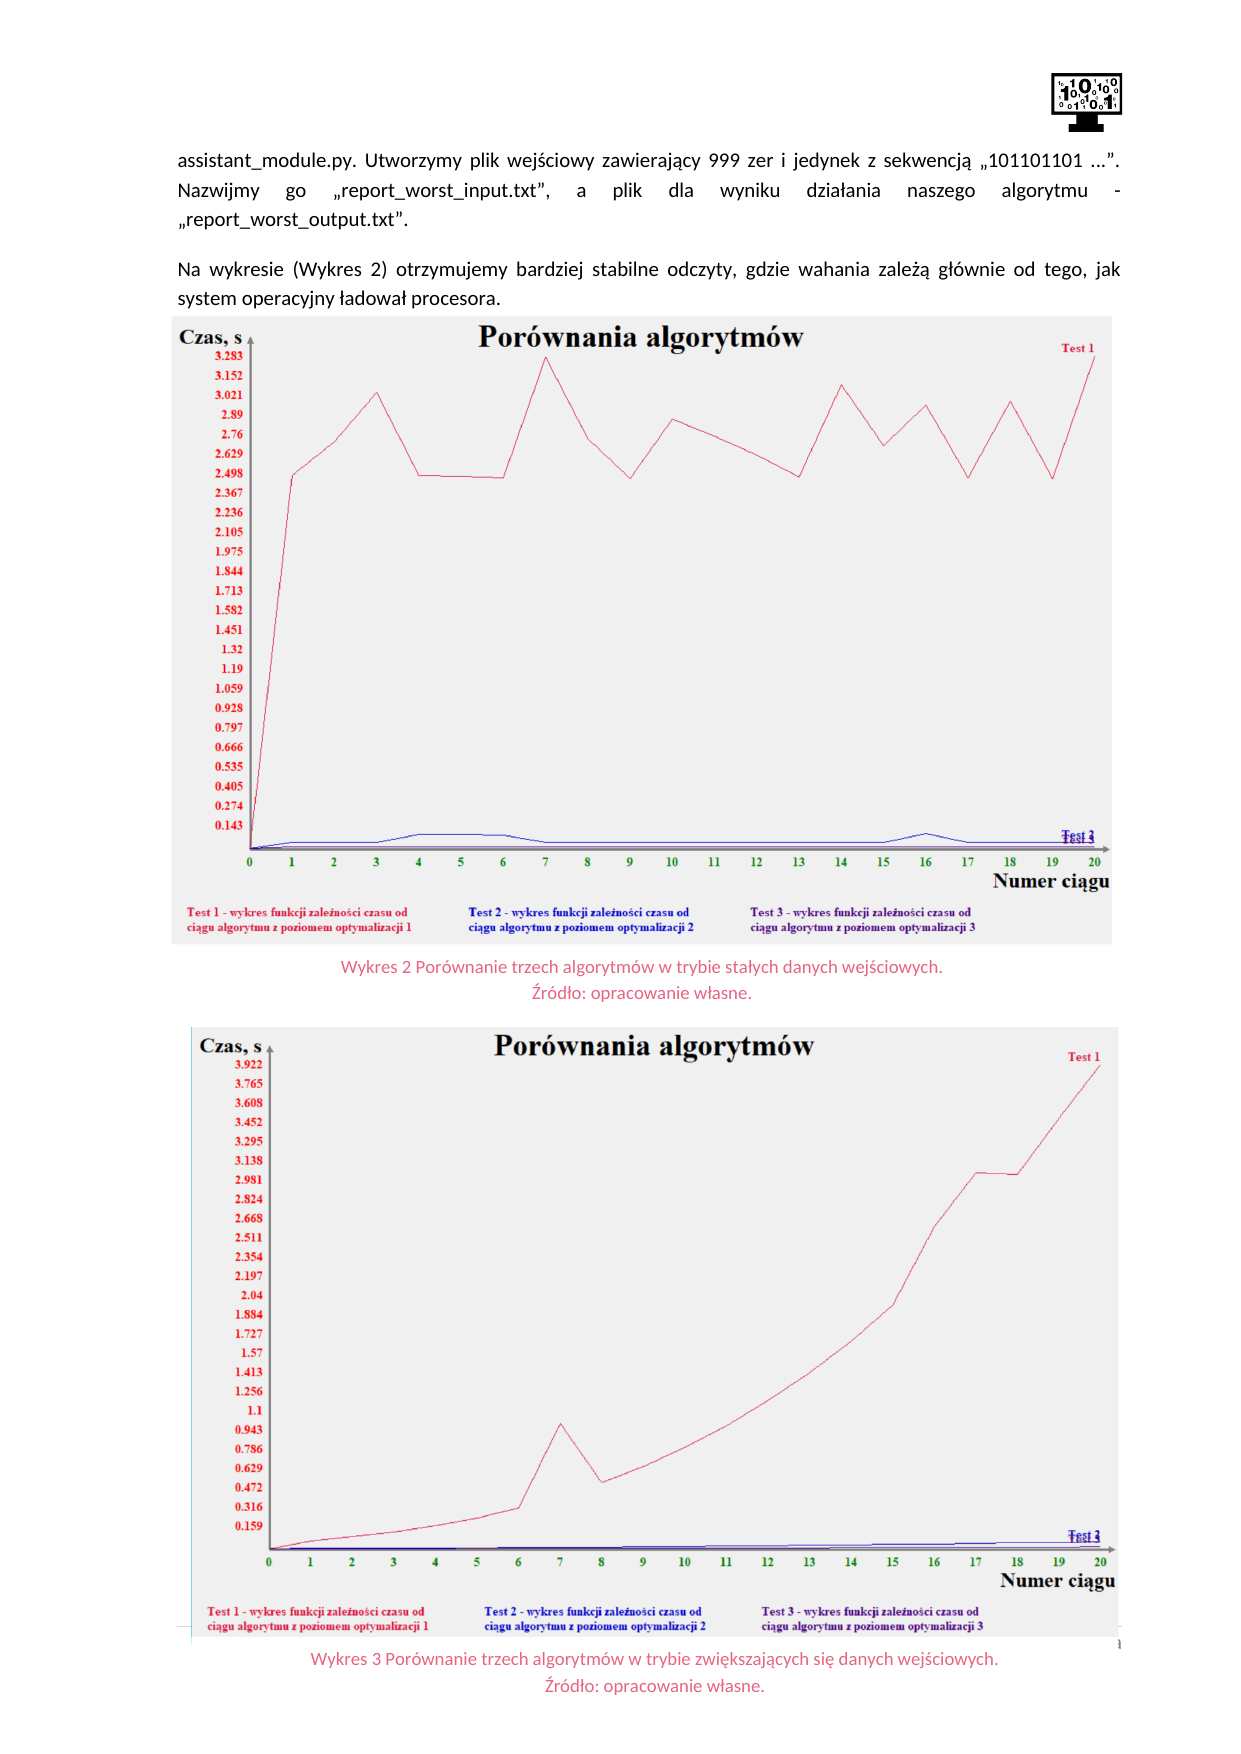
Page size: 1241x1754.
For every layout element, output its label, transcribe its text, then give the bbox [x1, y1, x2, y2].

text Na wykresie (Wykres 3) otrzymujemy bardziej stabilne odczyty, gdzie wahania zależą głównie od tego, jak system operacyjny ładował procesora. [177, 256, 1122, 311]
picture [191, 1027, 1119, 1636]
picture [1051, 73, 1123, 132]
picture [171, 315, 1113, 945]
